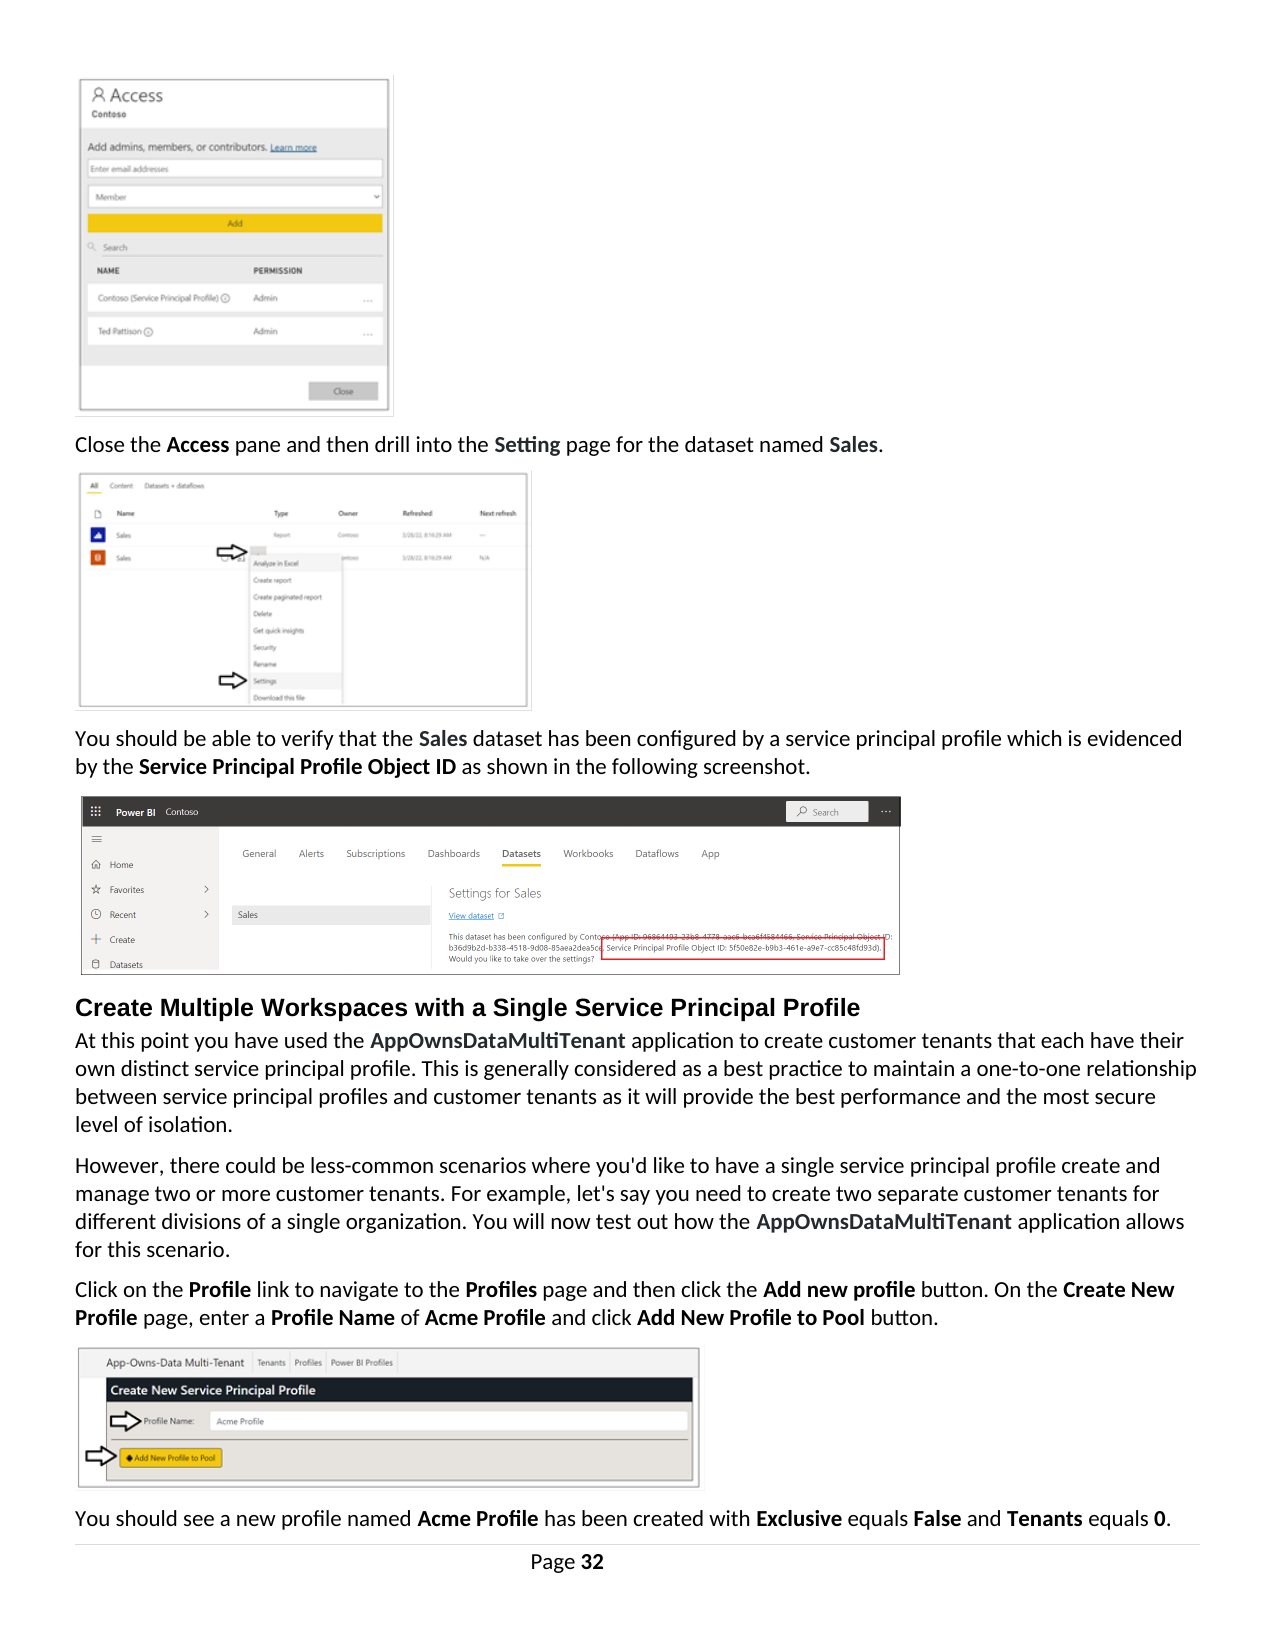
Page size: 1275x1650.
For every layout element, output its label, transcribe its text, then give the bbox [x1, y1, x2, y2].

picture [75, 470, 533, 712]
picture [75, 792, 906, 981]
text You should be able to verify that the Sales dataset has been configured by a service principal profile which is evidenced by the Service Principal Profile Object ID as shown in the following screenshot. [75, 724, 1200, 780]
text Close the Access pane and then drill into the Setting page for the dataset named Sales. [75, 430, 1200, 458]
text At this point you have used the AppOwnsDataMultiTenant application to create customer tenants that each have their own distinct service principal profile. This is generally considered as a best practice to maintain a one-to-one relationship between service principal profiles and customer tenants as it will provide the best performance and the most secure level of isolation. [75, 1026, 1200, 1138]
text You should see a new profile named Acme Profile has been created with Exclusive equals False and Tenants equals 0. [75, 1504, 1200, 1532]
picture [75, 1343, 706, 1492]
subtitle Create Multiple Workspaces with a Single Service Principal Profile [75, 993, 1200, 1022]
text Click on the Profile link to navigate to the Profiles page and then click the Add new profile button. On the Create New Profile page, enter a Profile Name of Acme Profile and click Add New Profile to Pool button. [75, 1275, 1200, 1331]
text However, there could be less-common scenarios where you'd like to have a single service principal profile create and manage two or more customer tenants. For example, let's say you need to create two separate customer tenants for different divisions of a single organization. You will now test out how the AppOwnsDataMultiTenant application allows for this scenario. [75, 1151, 1200, 1263]
picture [75, 75, 394, 418]
